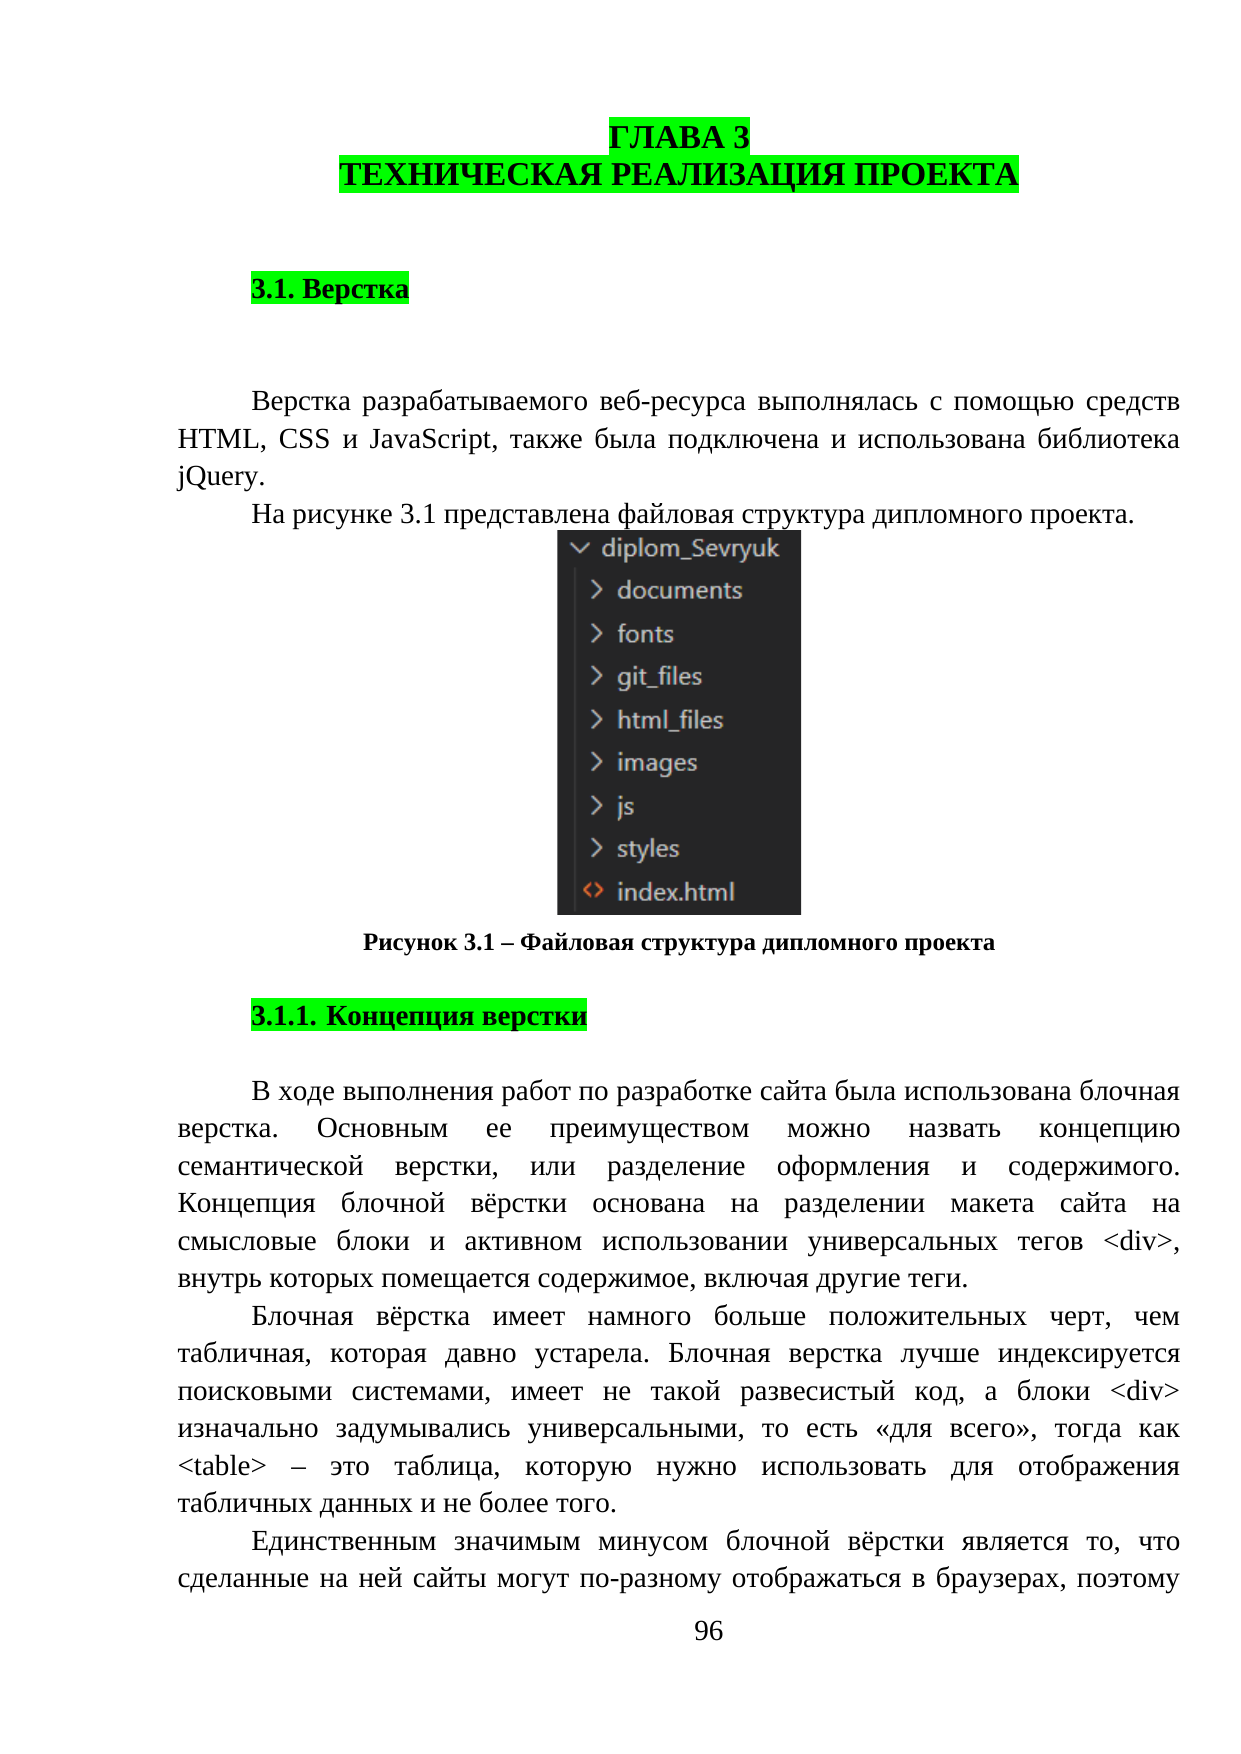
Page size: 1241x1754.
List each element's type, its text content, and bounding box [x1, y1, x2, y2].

list Концепция верстки [251, 995, 1181, 1032]
picture [557, 530, 802, 915]
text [177, 1520, 1181, 1595]
text На рисунке 3.1 представлена файловая структура дипломного проекта. [177, 493, 1181, 531]
text ГЛАВА 3 ТЕХНИЧЕСКАЯ РЕАЛИЗАЦИЯ ПРОЕКТА [750, 118, 1181, 193]
list 3.1. Верстка [251, 268, 1181, 306]
text ГЛАВА 3 ТЕХНИЧЕСКАЯ РЕАЛИЗАЦИЯ ПРОЕКТА [177, 118, 609, 193]
text Блочная вёрстка имеет намного больше положительных черт, чем табличная, которая давно устарела. Блочная верстка лучше индексируется поисковыми системами, имеет не такой развесистый код, а блоки <div> изначально задумывались универсальными, то есть «для всего», тогда как <table> – это таблица, которую нужно использовать для отображения табличных данных и не более того. [177, 1295, 1181, 1520]
text Рисунок 3.1 – Файловая структура дипломного проекта [177, 920, 1181, 957]
text В ходе выполнения работ по разработке сайта была использована блочная верстка. Основным ее преимуществом можно назвать концепцию семантической верстки, или разделение оформления и содержимого. Концепция блочной вёрстки основана на разделении макета сайта на смысловые блоки и активном использовании универсальных тегов <div>, внутрь которых помещается содержимое, включая другие теги. [177, 1070, 1181, 1295]
text Верстка разрабатываемого веб-ресурса выполнялась с помощью средств HTML, CSS и JavaScript, также была подключена и использована библиотека jQuery. [177, 381, 1181, 493]
